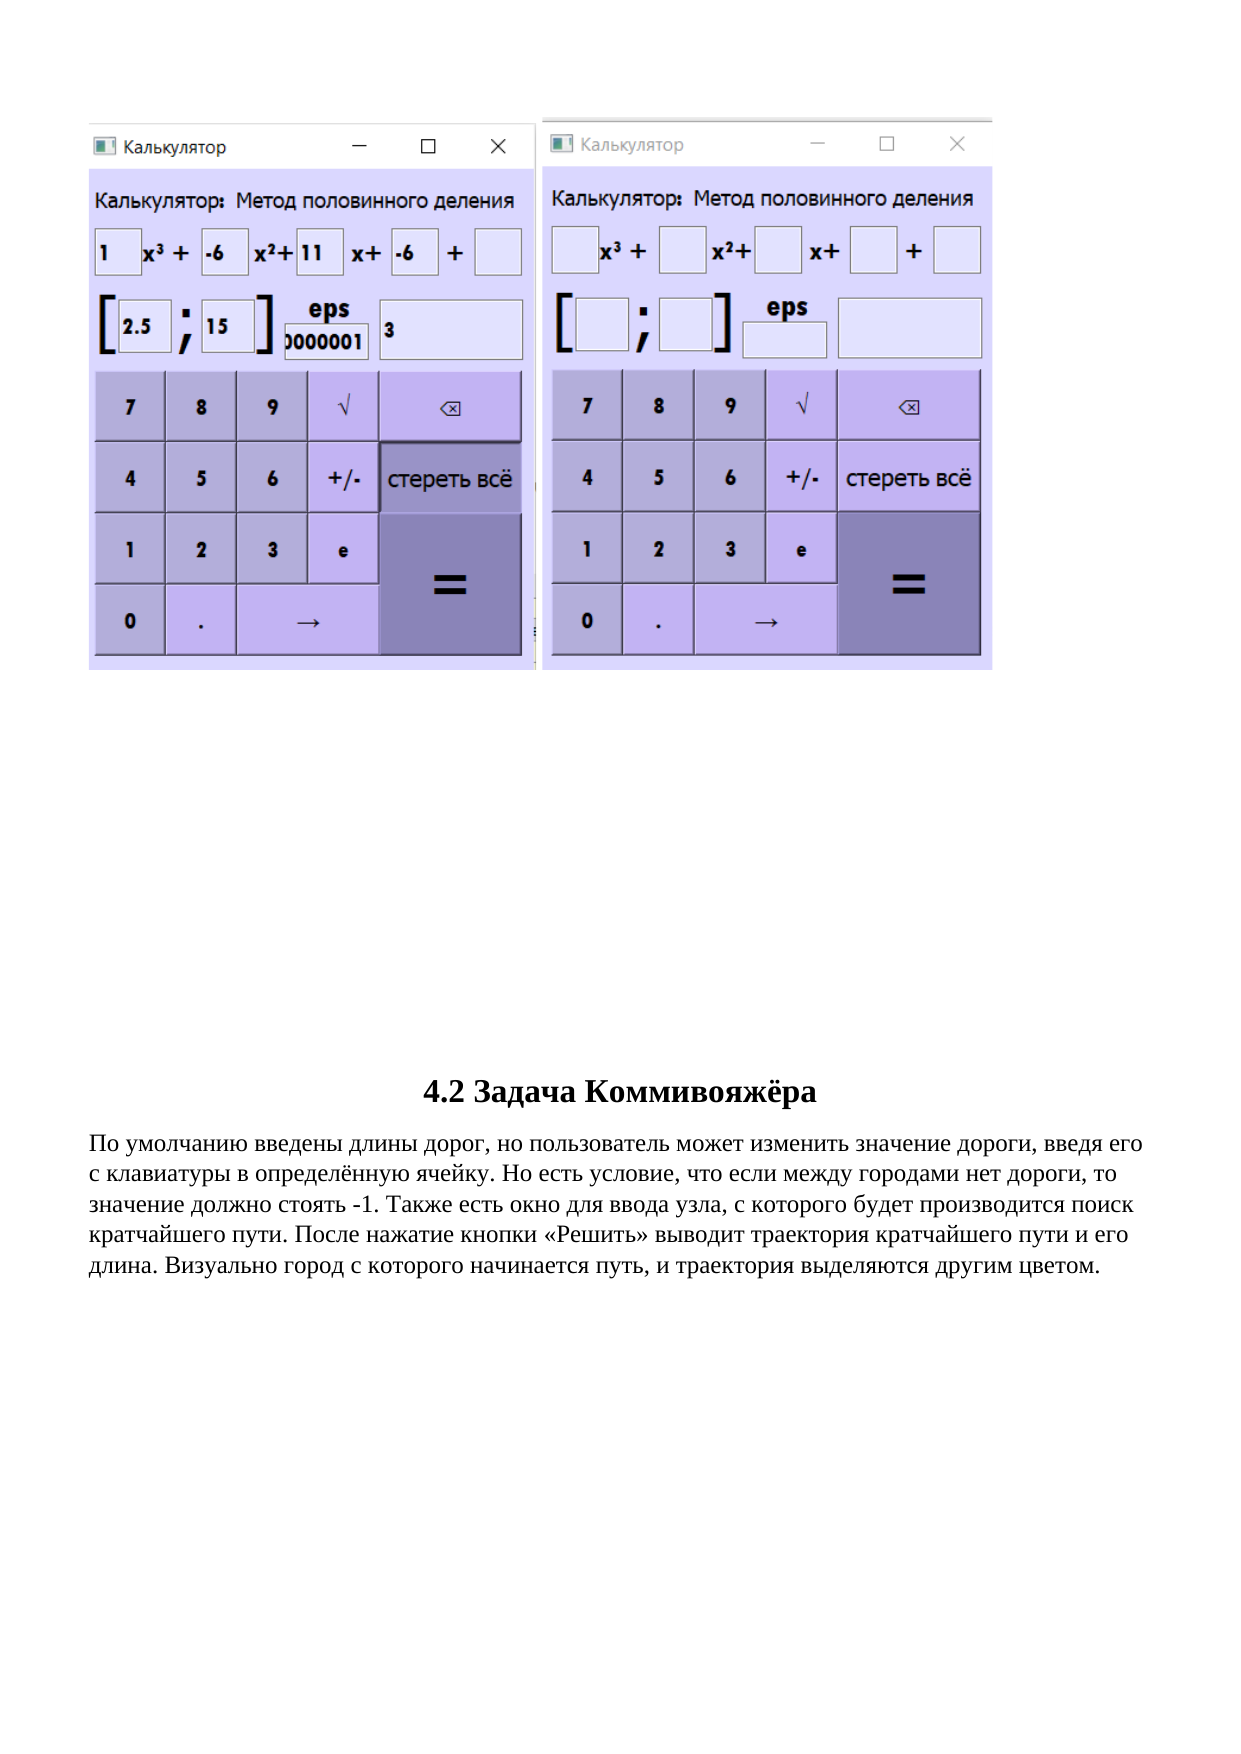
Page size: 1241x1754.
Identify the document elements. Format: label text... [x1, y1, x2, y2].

text По умолчанию введены длины дорог, но пользователь может изменить значение дороги, введя его с клавиатуры в определённую ячейку. Но есть условие, что если между городами нет дороги, то значение должно стоять -1. Также есть окно для ввода узла, с которого будет производится поиск кратчайшего пути. После нажатие кнопки «Решить» выводит траектория кратчайшего пути и его длина. Визуально город с которого начинается путь, и траектория выделяются другим цветом. [89, 1128, 1152, 1278]
text 4.2 Задача Коммивояжёра [89, 1071, 1152, 1109]
picture [88, 123, 537, 670]
picture [542, 117, 993, 670]
